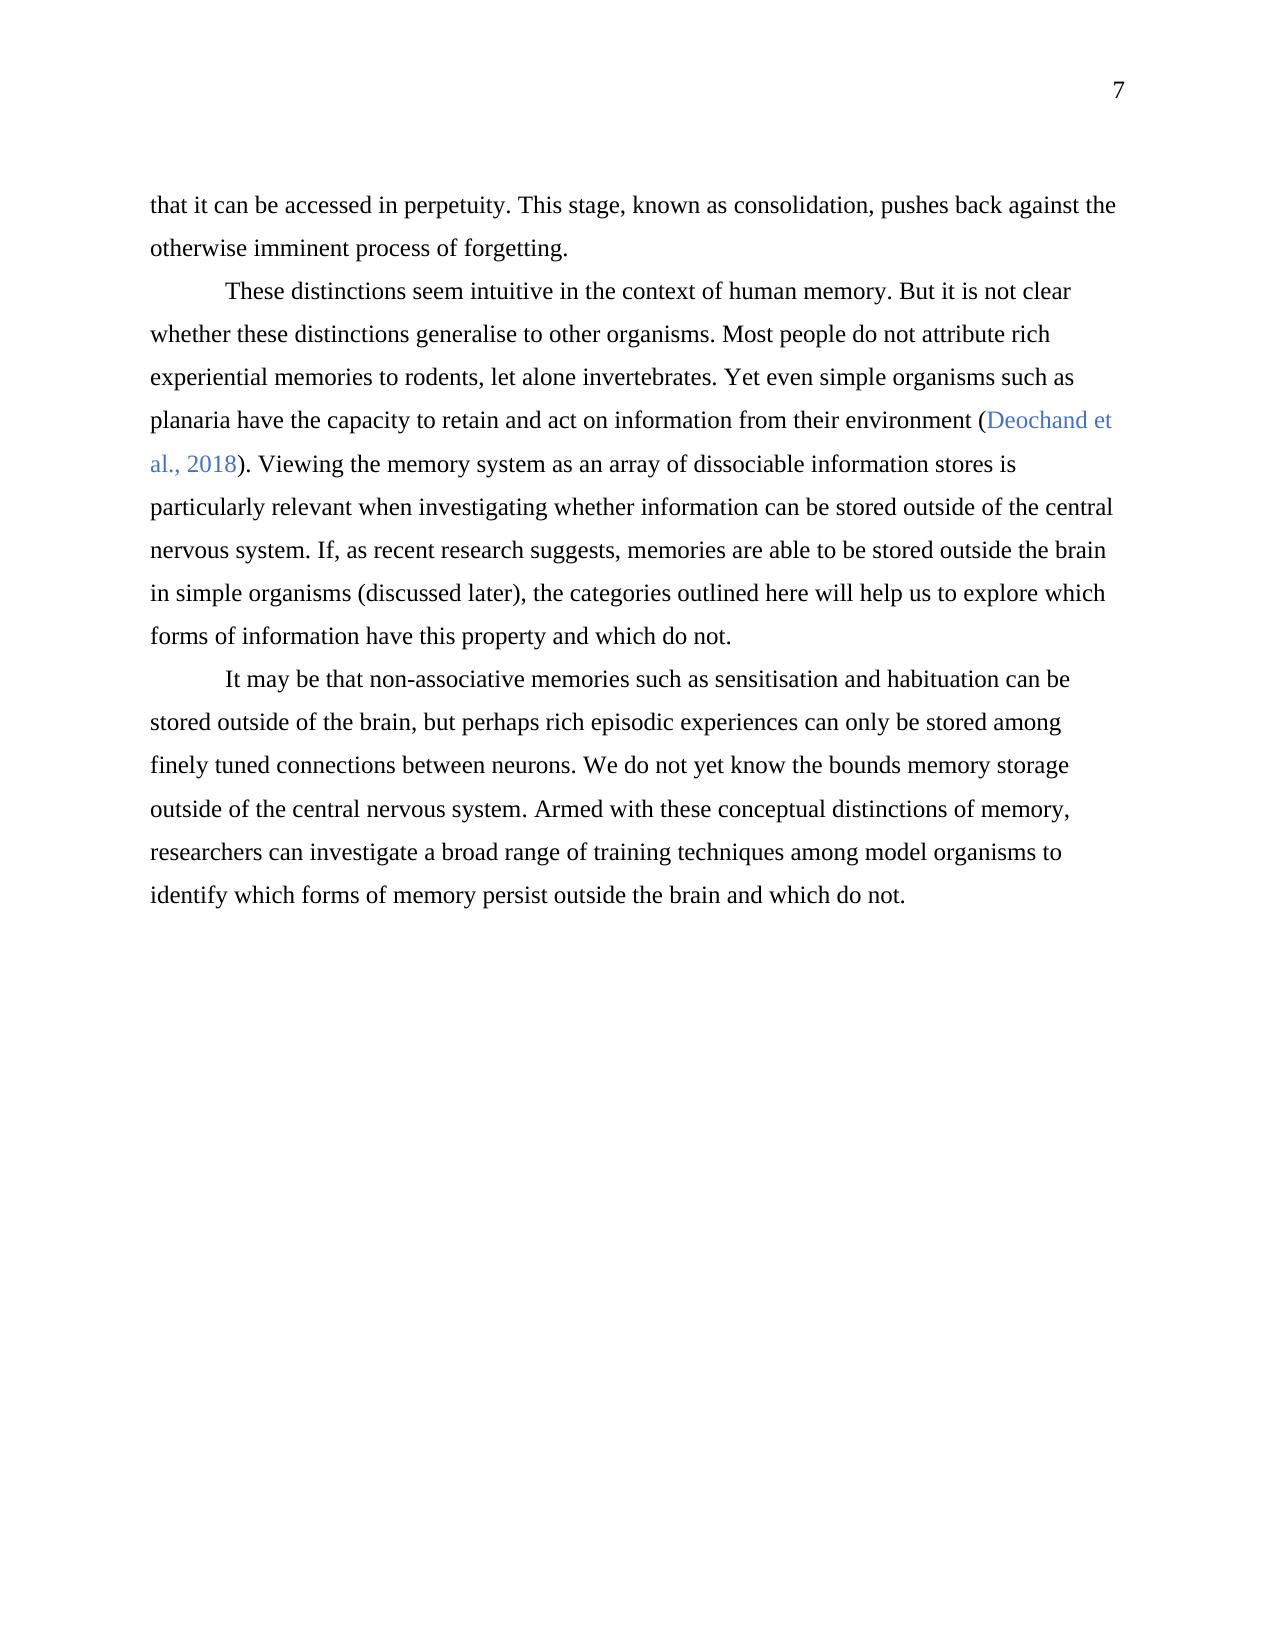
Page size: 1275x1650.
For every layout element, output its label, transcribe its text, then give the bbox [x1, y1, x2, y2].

text These distinctions seem intuitive in the context of human memory. But it is not clear whether these distinctions generalise to other organisms. Most people do not attribute rich experiential memories to rodents, let alone invertebrates. Yet even simple organisms such as planaria have the capacity to retain and act on information from their environment (Deochand et al., 2018). Viewing the memory system as an array of dissociable information stores is particularly relevant when investigating whether information can be stored outside of the central nervous system. If, as recent research suggests, memories are able to be stored outside the brain in simple organisms (discussed later), the categories outlined here will help us to explore which forms of information have this property and which do not. [150, 276, 1125, 650]
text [150, 190, 1125, 262]
text It may be that non-associative memories such as sensitisation and habituation can be stored outside of the brain, but perhaps rich episodic experiences can only be stored among finely tuned connections between neurons. We do not yet know the bounds memory storage outside of the central nervous system. Armed with these conceptual distinctions of memory, researchers can investigate a broad range of training techniques among model organisms to identify which forms of memory persist outside the brain and which do not. [150, 664, 1125, 909]
